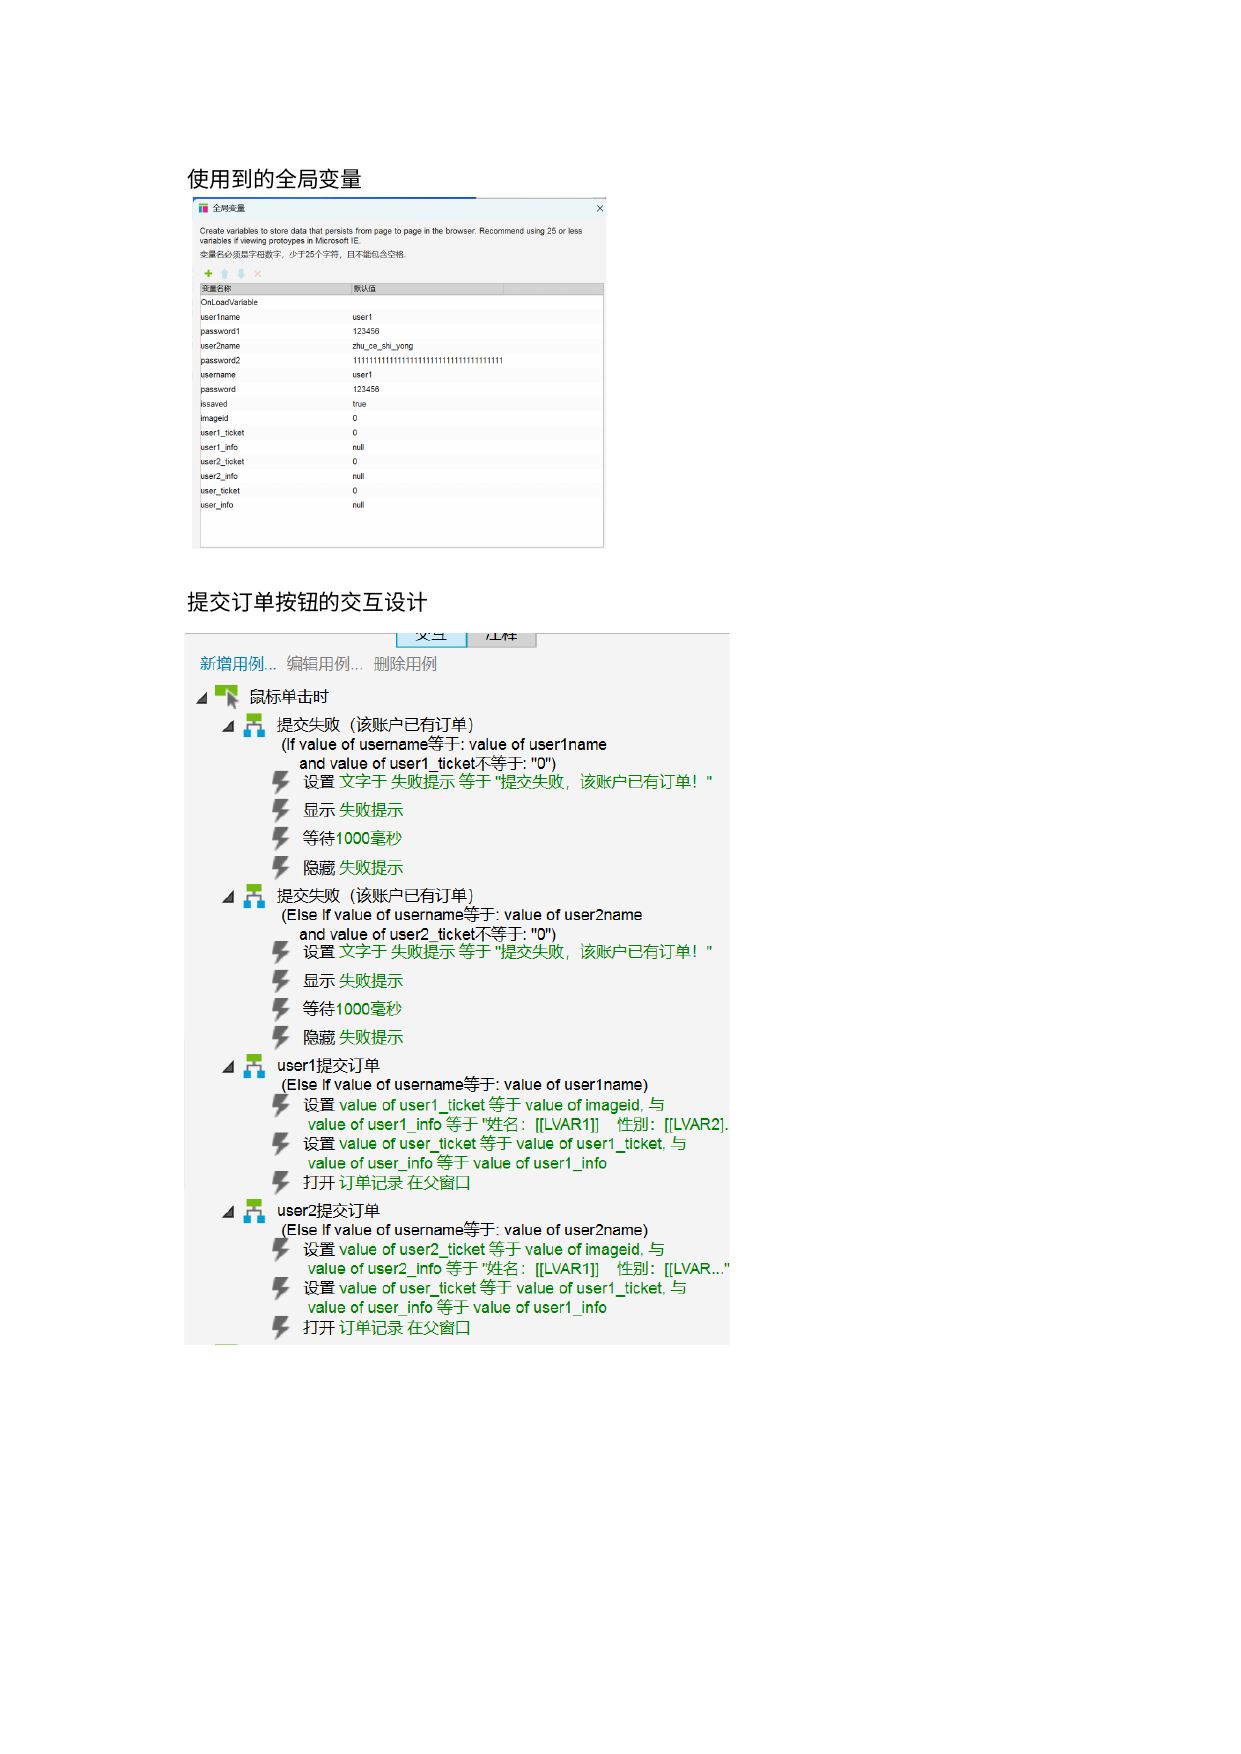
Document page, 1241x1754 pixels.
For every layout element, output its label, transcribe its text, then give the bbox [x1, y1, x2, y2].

text 使用到的全局变量 [187, 162, 1053, 194]
text 提交订单按钮的交互设计 [187, 584, 1053, 617]
picture [184, 633, 730, 1345]
picture [192, 197, 607, 549]
